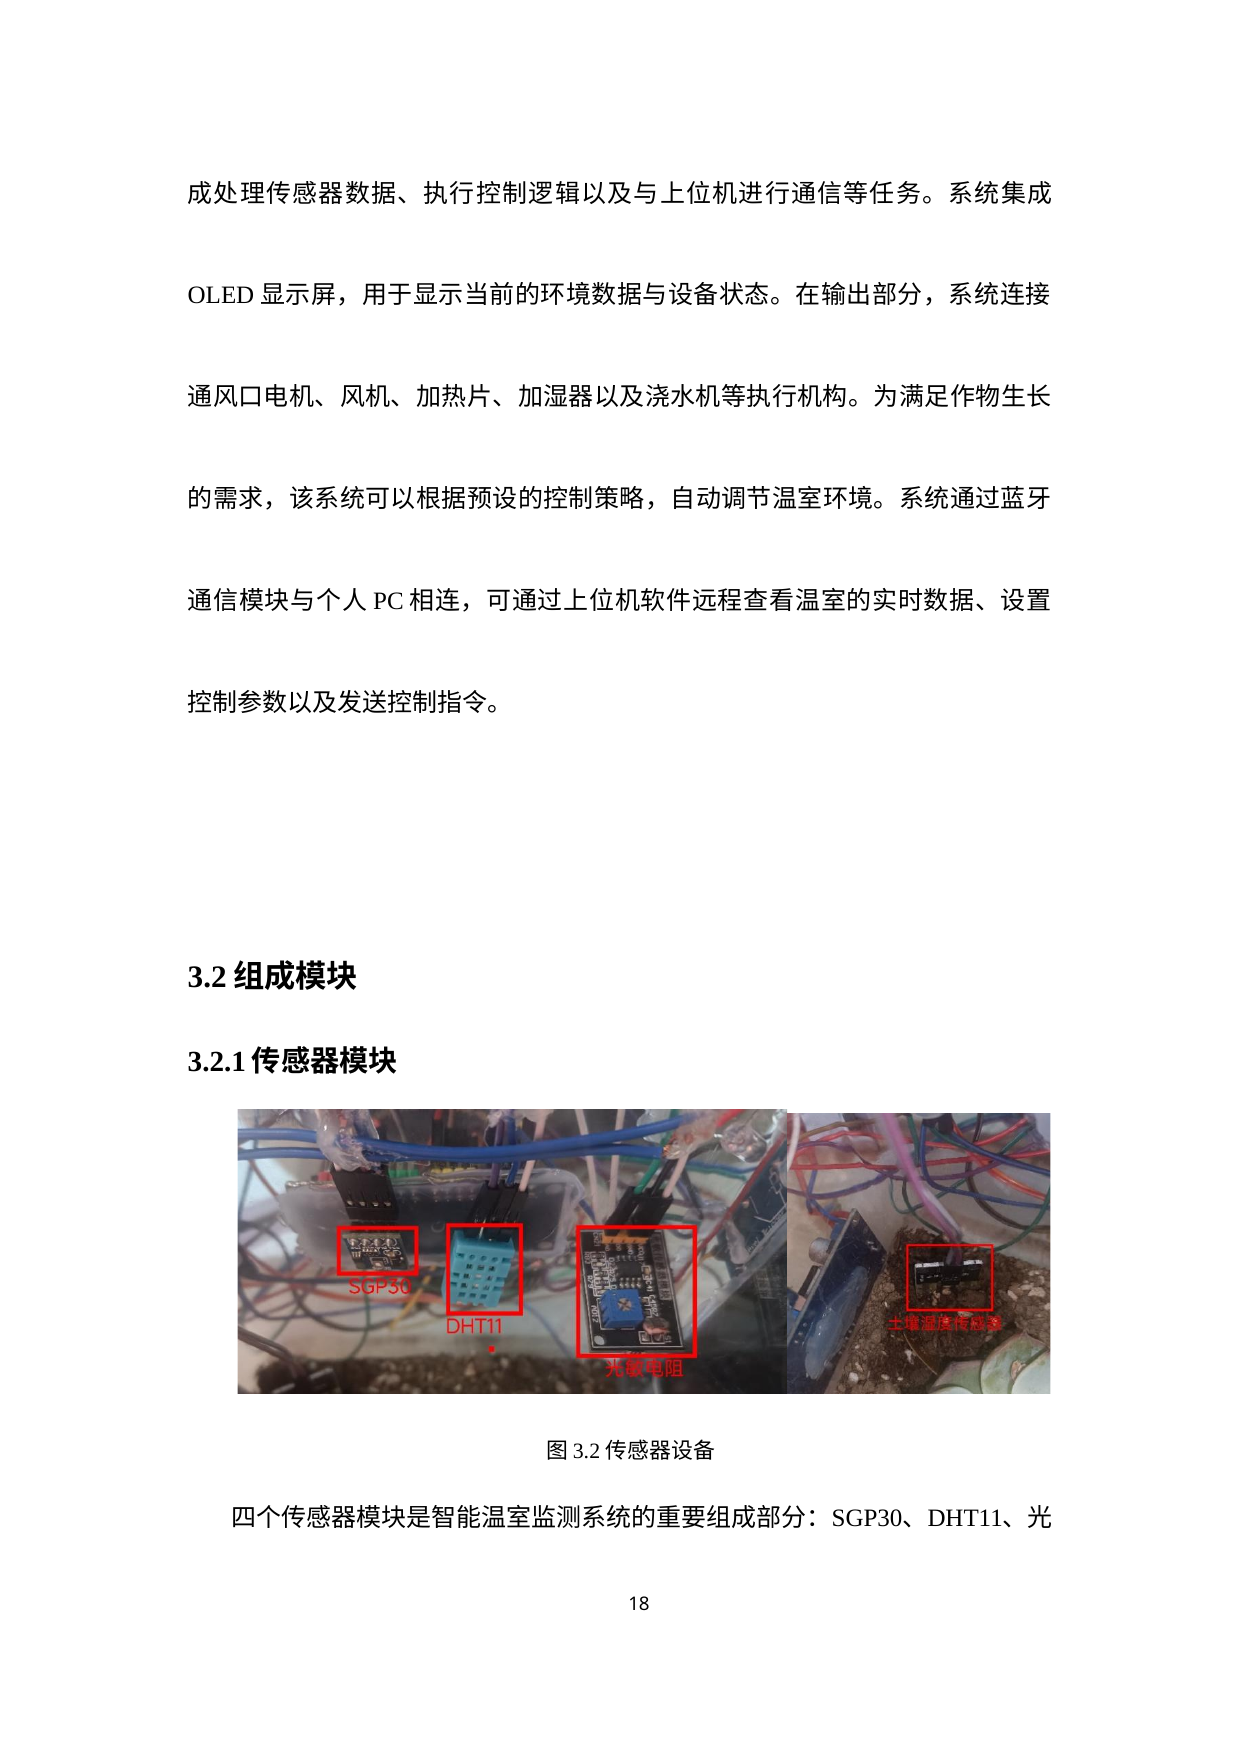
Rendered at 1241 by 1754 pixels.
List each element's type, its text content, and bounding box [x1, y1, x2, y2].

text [187, 1482, 1053, 1549]
text 3.2.1传感器模块 [187, 1024, 1053, 1092]
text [187, 157, 1053, 734]
picture [237, 1109, 1051, 1394]
text 图3.2 传感器设备 [187, 1432, 1053, 1466]
text 3.2组成模块 [187, 939, 1053, 1007]
